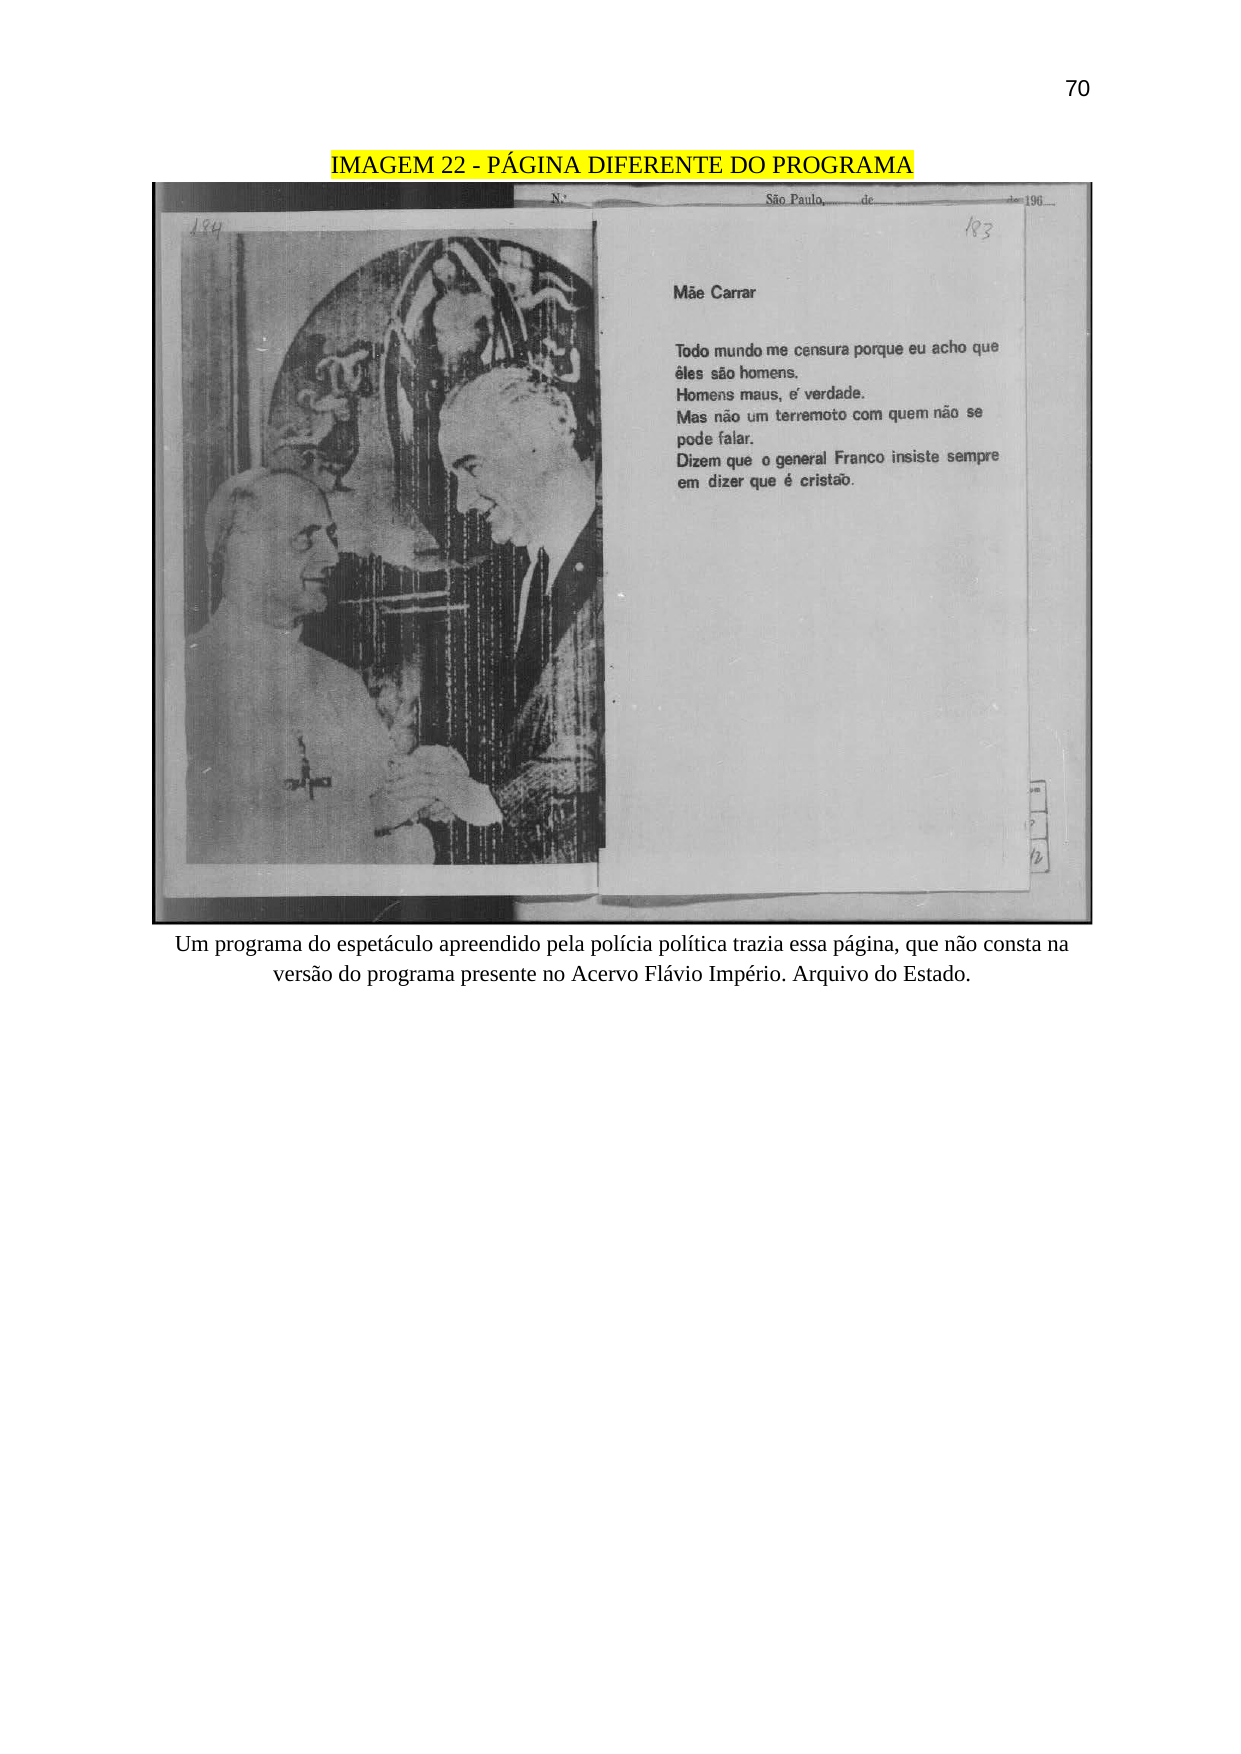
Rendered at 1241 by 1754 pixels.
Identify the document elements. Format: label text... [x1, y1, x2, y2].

picture [152, 182, 1093, 927]
